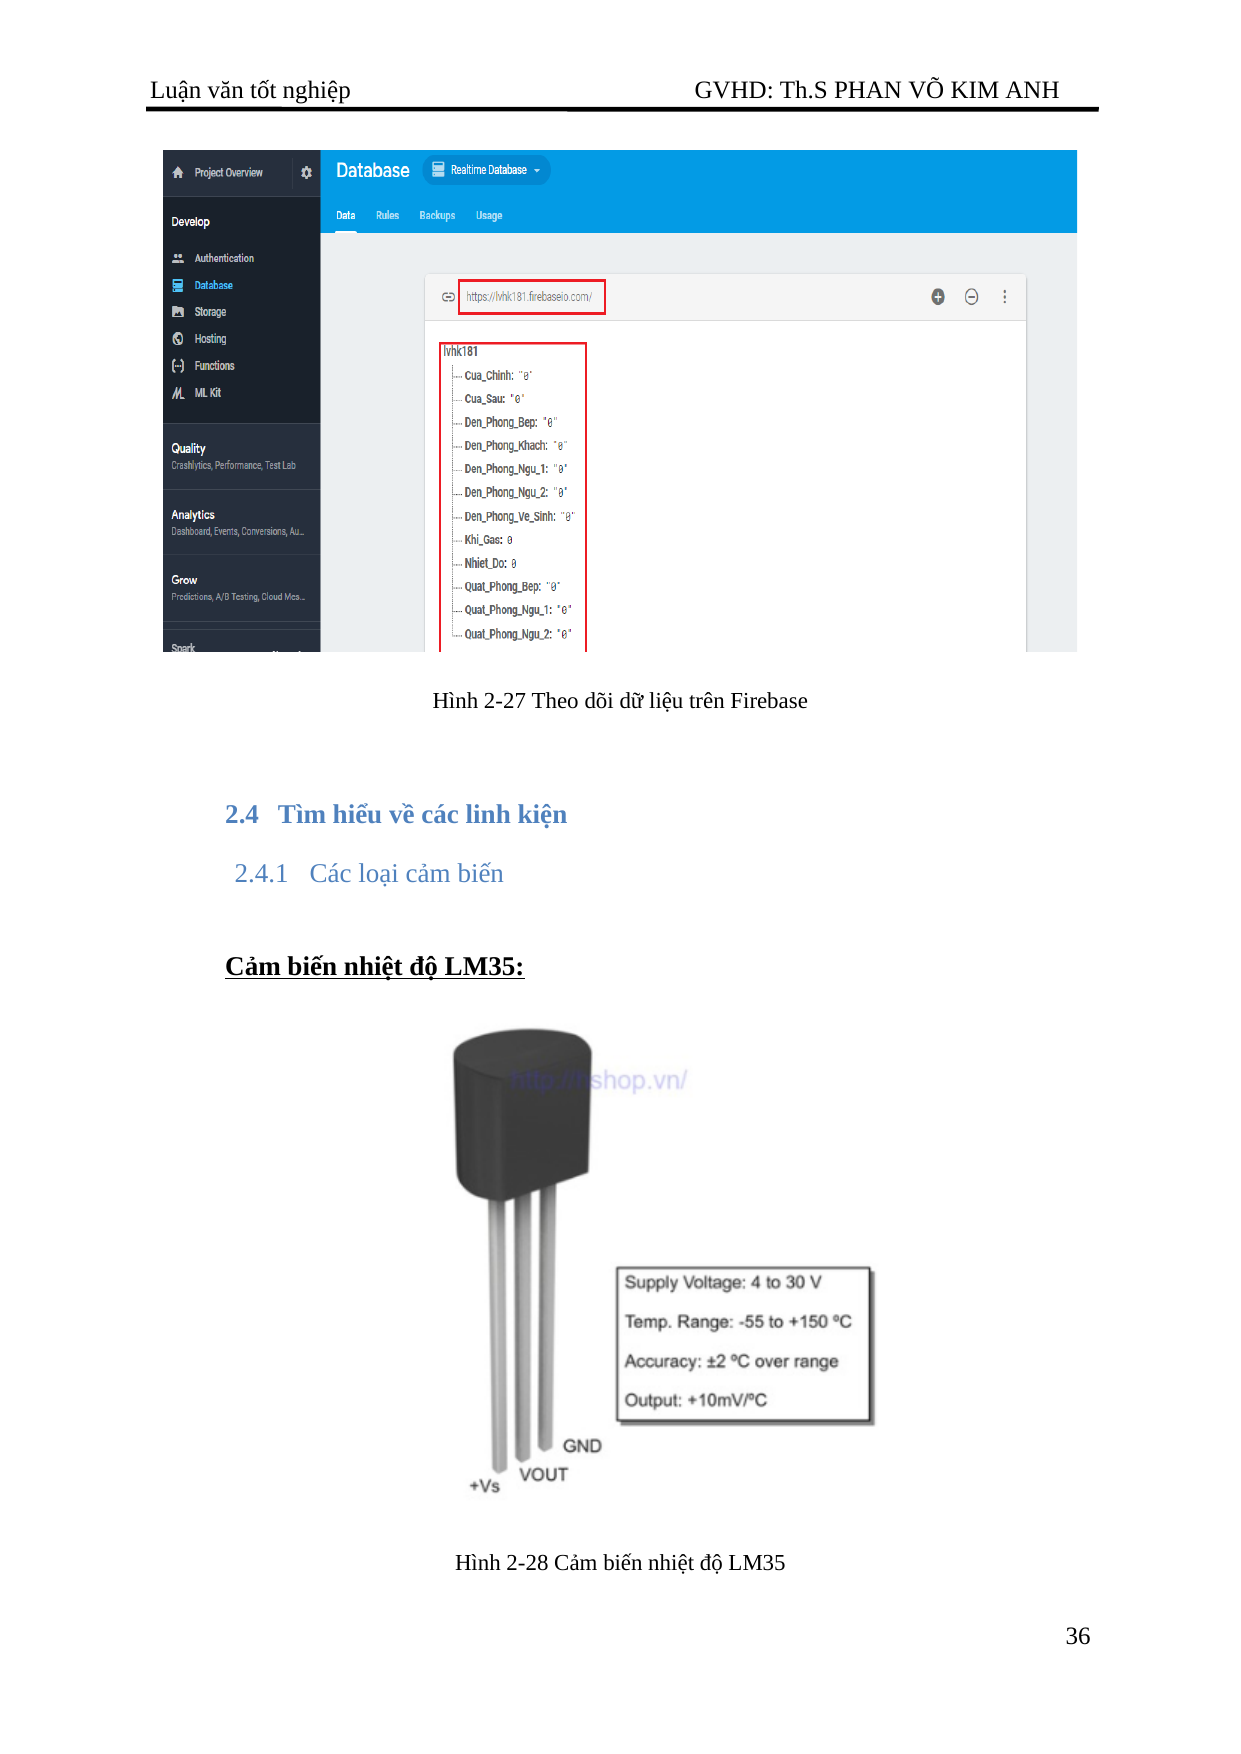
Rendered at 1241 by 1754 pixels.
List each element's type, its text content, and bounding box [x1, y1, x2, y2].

picture [163, 150, 1078, 652]
picture [386, 214, 398, 218]
picture [481, 214, 493, 218]
picture [366, 167, 371, 176]
list Cảm biến nhiệt độ LM35: [150, 950, 1090, 982]
picture [374, 163, 385, 176]
text Hình 2-28 Cảm biến nhiệt độ LM35 [150, 1549, 1090, 1576]
list Các loại cảm biến [234, 857, 1090, 888]
subtitle Tìm hiểu về các linh kiện [225, 798, 1090, 829]
text Hình 2-27 Theo dõi dữ liệu trên Firebase [150, 687, 1090, 713]
picture [338, 163, 345, 176]
picture [424, 156, 550, 184]
picture [354, 997, 887, 1515]
picture [358, 164, 362, 175]
